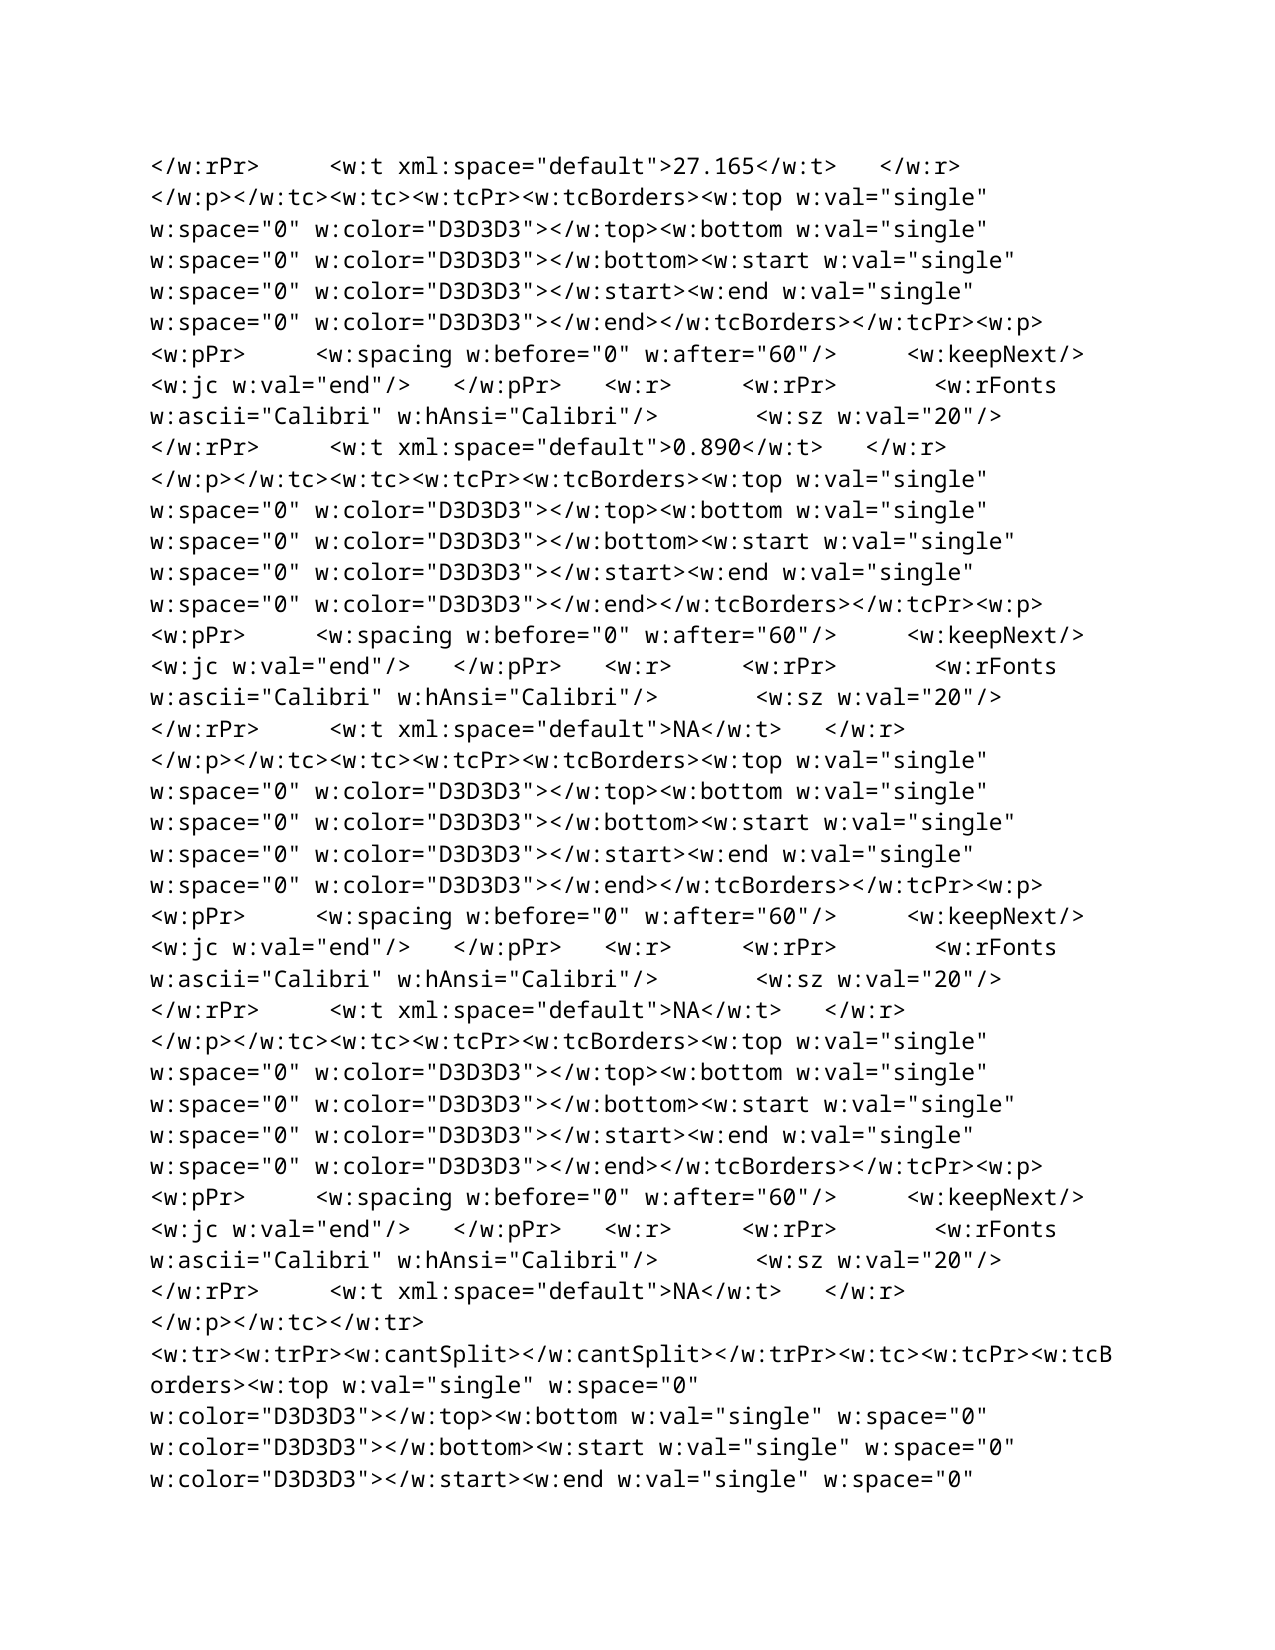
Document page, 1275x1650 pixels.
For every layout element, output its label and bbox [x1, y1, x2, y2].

text [150, 150, 1125, 1494]
